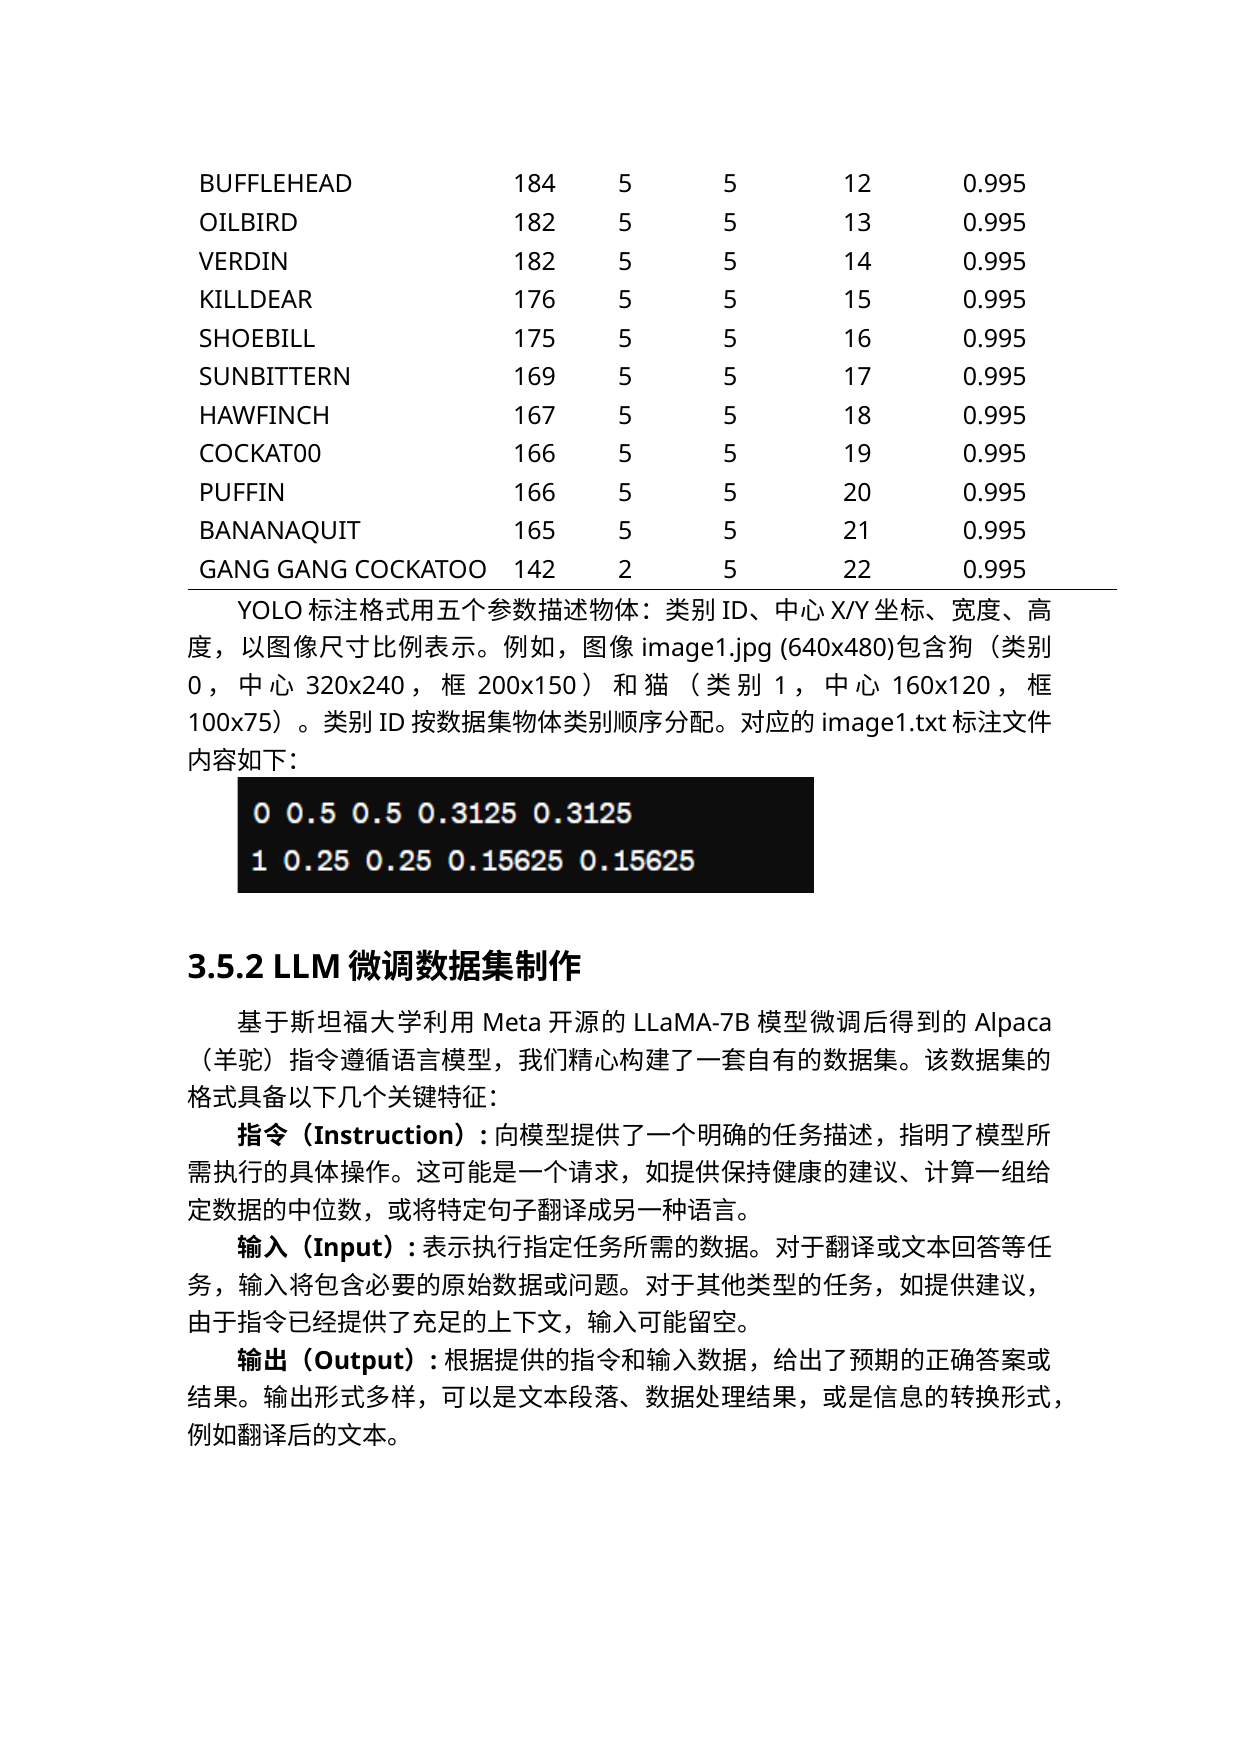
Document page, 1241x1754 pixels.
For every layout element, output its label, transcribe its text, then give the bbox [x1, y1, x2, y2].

text 输入（Input）: 表示执行指定任务所需的数据。对于翻译或文本回答等任务，输入将包含必要的原始数据或问题。对于其他类型的任务，如提供建议，由于指令已经提供了充足的上下文，输入可能留空。 [187, 1227, 1053, 1339]
table_cell VERDIN [188, 242, 502, 280]
table_cell 5 [607, 319, 712, 357]
table_cell 17 [832, 357, 951, 396]
table_cell 5 [607, 203, 712, 242]
table_cell 166 [502, 473, 607, 511]
table_cell 13 [832, 203, 951, 242]
table_cell 182 [502, 203, 607, 242]
table_cell 184 [502, 165, 607, 203]
table_cell 5 [712, 203, 832, 242]
table_cell 14 [832, 242, 951, 280]
table_cell 5 [607, 511, 712, 550]
table_cell 176 [502, 280, 607, 319]
table_cell 0.995 [951, 434, 1117, 473]
table_cell 5 [607, 434, 712, 473]
table_cell 0.995 [951, 242, 1117, 280]
table_cell 5 [712, 357, 832, 396]
table_cell 0.995 [951, 203, 1117, 242]
table_cell 19 [832, 434, 951, 473]
table_cell 5 [712, 511, 832, 550]
table_cell 0.995 [951, 396, 1117, 434]
text 输出（Output）: 根据提供的指令和输入数据，给出了预期的正确答案或结果。输出形式多样，可以是文本段落、数据处理结果，或是信息的转换形式，例如翻译后的文本。 [187, 1339, 1053, 1452]
table_cell BANANAQUIT [188, 511, 502, 550]
table_cell HAWFINCH [188, 396, 502, 434]
table_cell SUNBITTERN [188, 357, 502, 396]
table_cell 5 [607, 165, 712, 203]
picture [237, 777, 814, 893]
table_cell 167 [502, 396, 607, 434]
table_cell 0.995 [951, 165, 1117, 203]
table_cell 166 [502, 434, 607, 473]
table_cell 5 [712, 319, 832, 357]
table_cell 0.995 [951, 511, 1117, 550]
table_cell 5 [712, 473, 832, 511]
table_cell OILBIRD [188, 203, 502, 242]
table_cell 5 [712, 242, 832, 280]
table_cell 5 [712, 396, 832, 434]
table_cell 5 [712, 550, 832, 588]
table_cell 5 [712, 165, 832, 203]
table_cell 0.995 [951, 550, 1117, 588]
table_cell 0.995 [951, 357, 1117, 396]
table_cell 15 [832, 280, 951, 319]
table_cell 5 [607, 473, 712, 511]
table_cell 5 [607, 396, 712, 434]
table_cell 5 [712, 280, 832, 319]
text 基于斯坦福大学利用Meta开源的LLaMA-7B模型微调后得到的Alpaca（羊驼）指令遵循语言模型，我们精心构建了一套自有的数据集。该数据集的格式具备以下几个关键特征： [187, 1002, 1053, 1114]
table_cell 165 [502, 511, 607, 550]
table_cell 182 [502, 242, 607, 280]
table_cell COCKAT00 [188, 434, 502, 473]
table_cell 12 [832, 165, 951, 203]
table_cell 5 [607, 357, 712, 396]
table_cell PUFFIN [188, 473, 502, 511]
table_cell 21 [832, 511, 951, 550]
table_cell SHOEBILL [188, 319, 502, 357]
table_cell 142 [502, 550, 607, 588]
text 3.5.2 LLM微调数据集制作 [187, 927, 1053, 1002]
text YOLO标注格式用五个参数描述物体：类别ID、中心X/Y坐标、宽度、高度，以图像尺寸比例表示。例如，图像image1.jpg (640x480)包含狗（类别0，中心320x240，框200x150）和猫（类别1，中心160x120，框100x75）。类别ID按数据集物体类别顺序分配。对应的image1.txt标注文件内容如下： [187, 590, 1053, 777]
table_cell BUFFLEHEAD [188, 165, 502, 203]
table_cell 169 [502, 357, 607, 396]
table_cell 20 [832, 473, 951, 511]
table_cell 5 [712, 434, 832, 473]
table_cell 0.995 [951, 319, 1117, 357]
table_cell GANG GANG COCKATOO [188, 550, 502, 588]
table_cell 18 [832, 396, 951, 434]
table_cell 2 [607, 550, 712, 588]
table_cell KILLDEAR [188, 280, 502, 319]
table_cell 175 [502, 319, 607, 357]
table_cell 0.995 [951, 473, 1117, 511]
table_cell 16 [832, 319, 951, 357]
text 指令（Instruction）: 向模型提供了一个明确的任务描述，指明了模型所需执行的具体操作。这可能是一个请求，如提供保持健康的建议、计算一组给定数据的中位数，或将特定句子翻译成另一种语言。 [187, 1114, 1053, 1227]
table_cell 5 [607, 242, 712, 280]
table_cell 0.995 [951, 280, 1117, 319]
table_cell 22 [832, 550, 951, 588]
table_cell 5 [607, 280, 712, 319]
